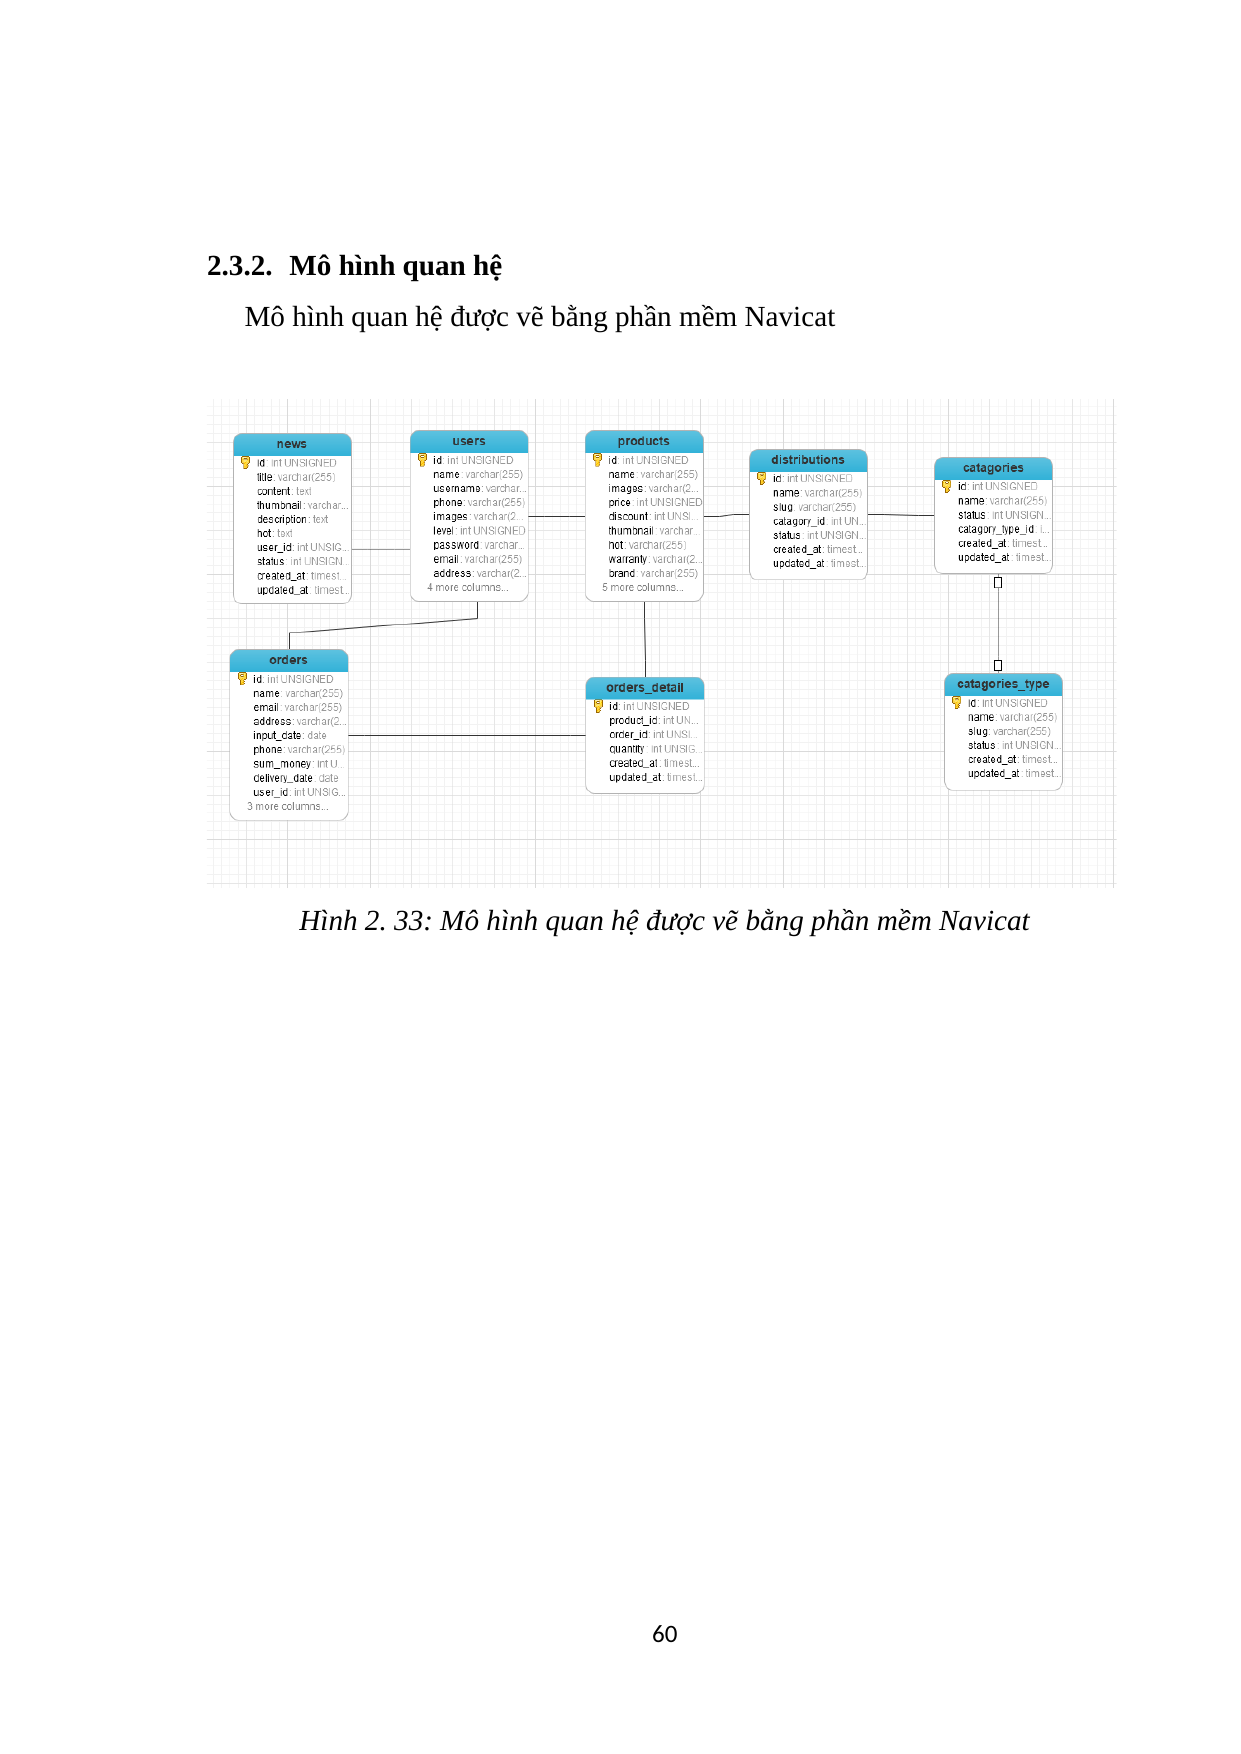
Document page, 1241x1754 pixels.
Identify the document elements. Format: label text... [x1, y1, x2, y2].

text Hình 2. 33: Mô hình quan hệ được vẽ bằng phần mềm Navicat [207, 903, 1122, 936]
list Mô hình quan hệ [207, 248, 1122, 282]
text Mô hình quan hệ được vẽ bằng phần mềm Navicat [207, 299, 1122, 332]
picture [206, 399, 1117, 888]
